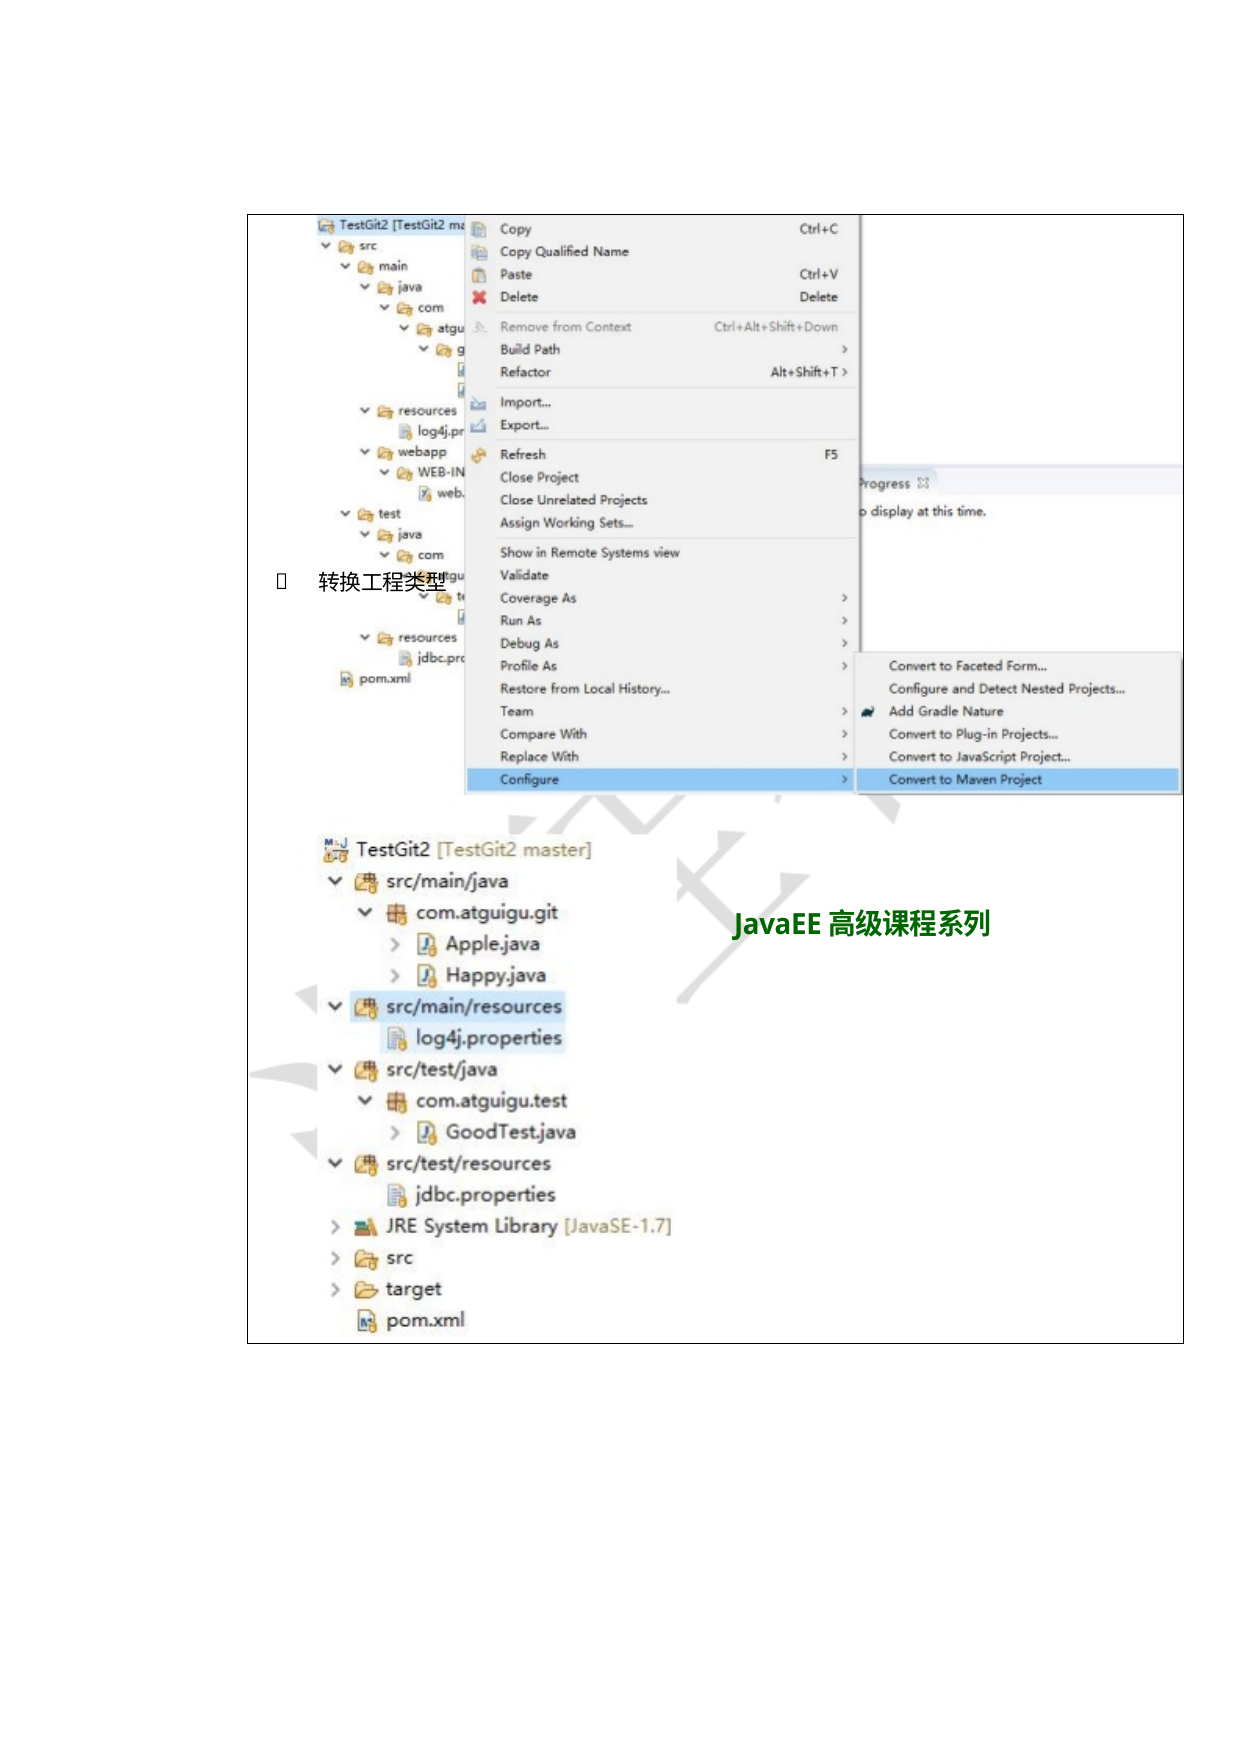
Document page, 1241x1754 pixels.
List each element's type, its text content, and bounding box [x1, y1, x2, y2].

text  [275, 564, 318, 597]
text 转换工程类型 [318, 564, 1099, 597]
picture [248, 215, 1183, 1343]
text JavaEE 高级课程系列 [187, 889, 1099, 954]
